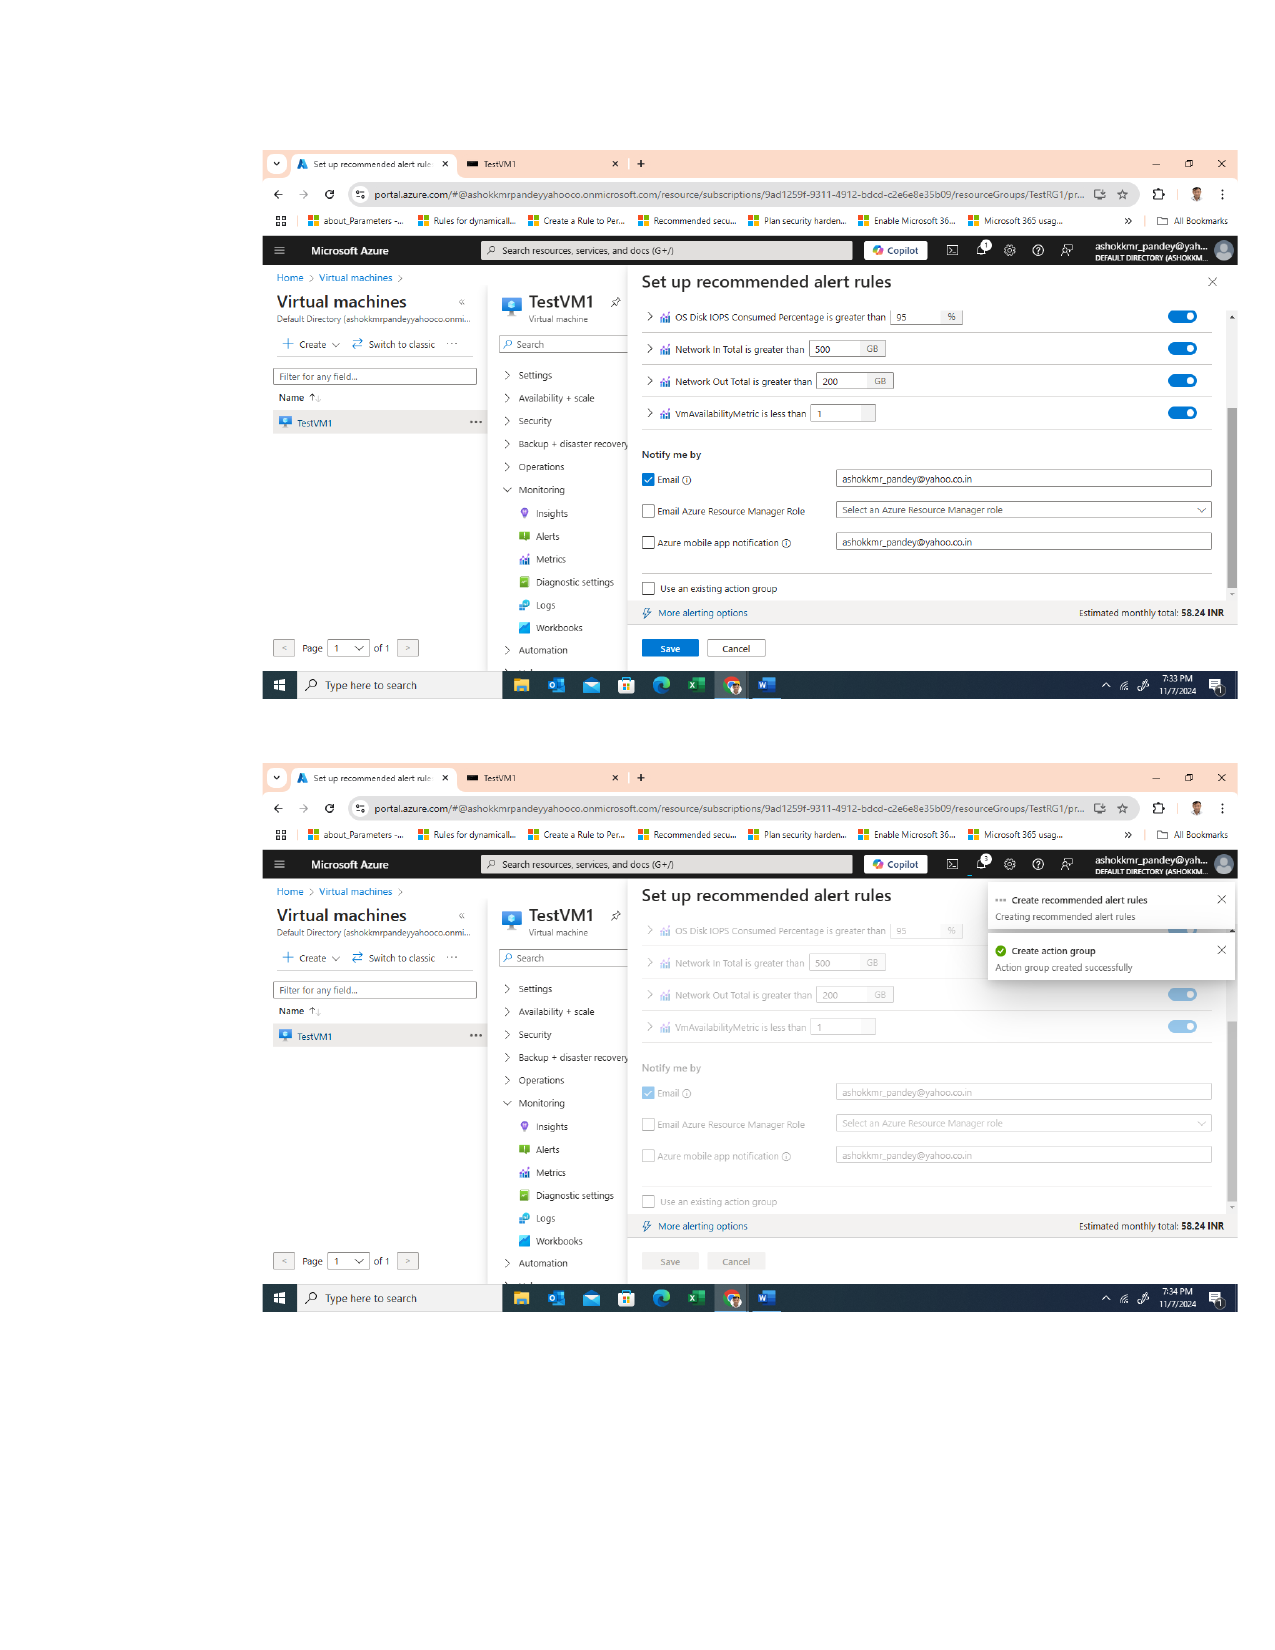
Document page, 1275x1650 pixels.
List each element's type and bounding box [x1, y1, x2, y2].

picture [262, 150, 1238, 699]
picture [262, 763, 1238, 1312]
